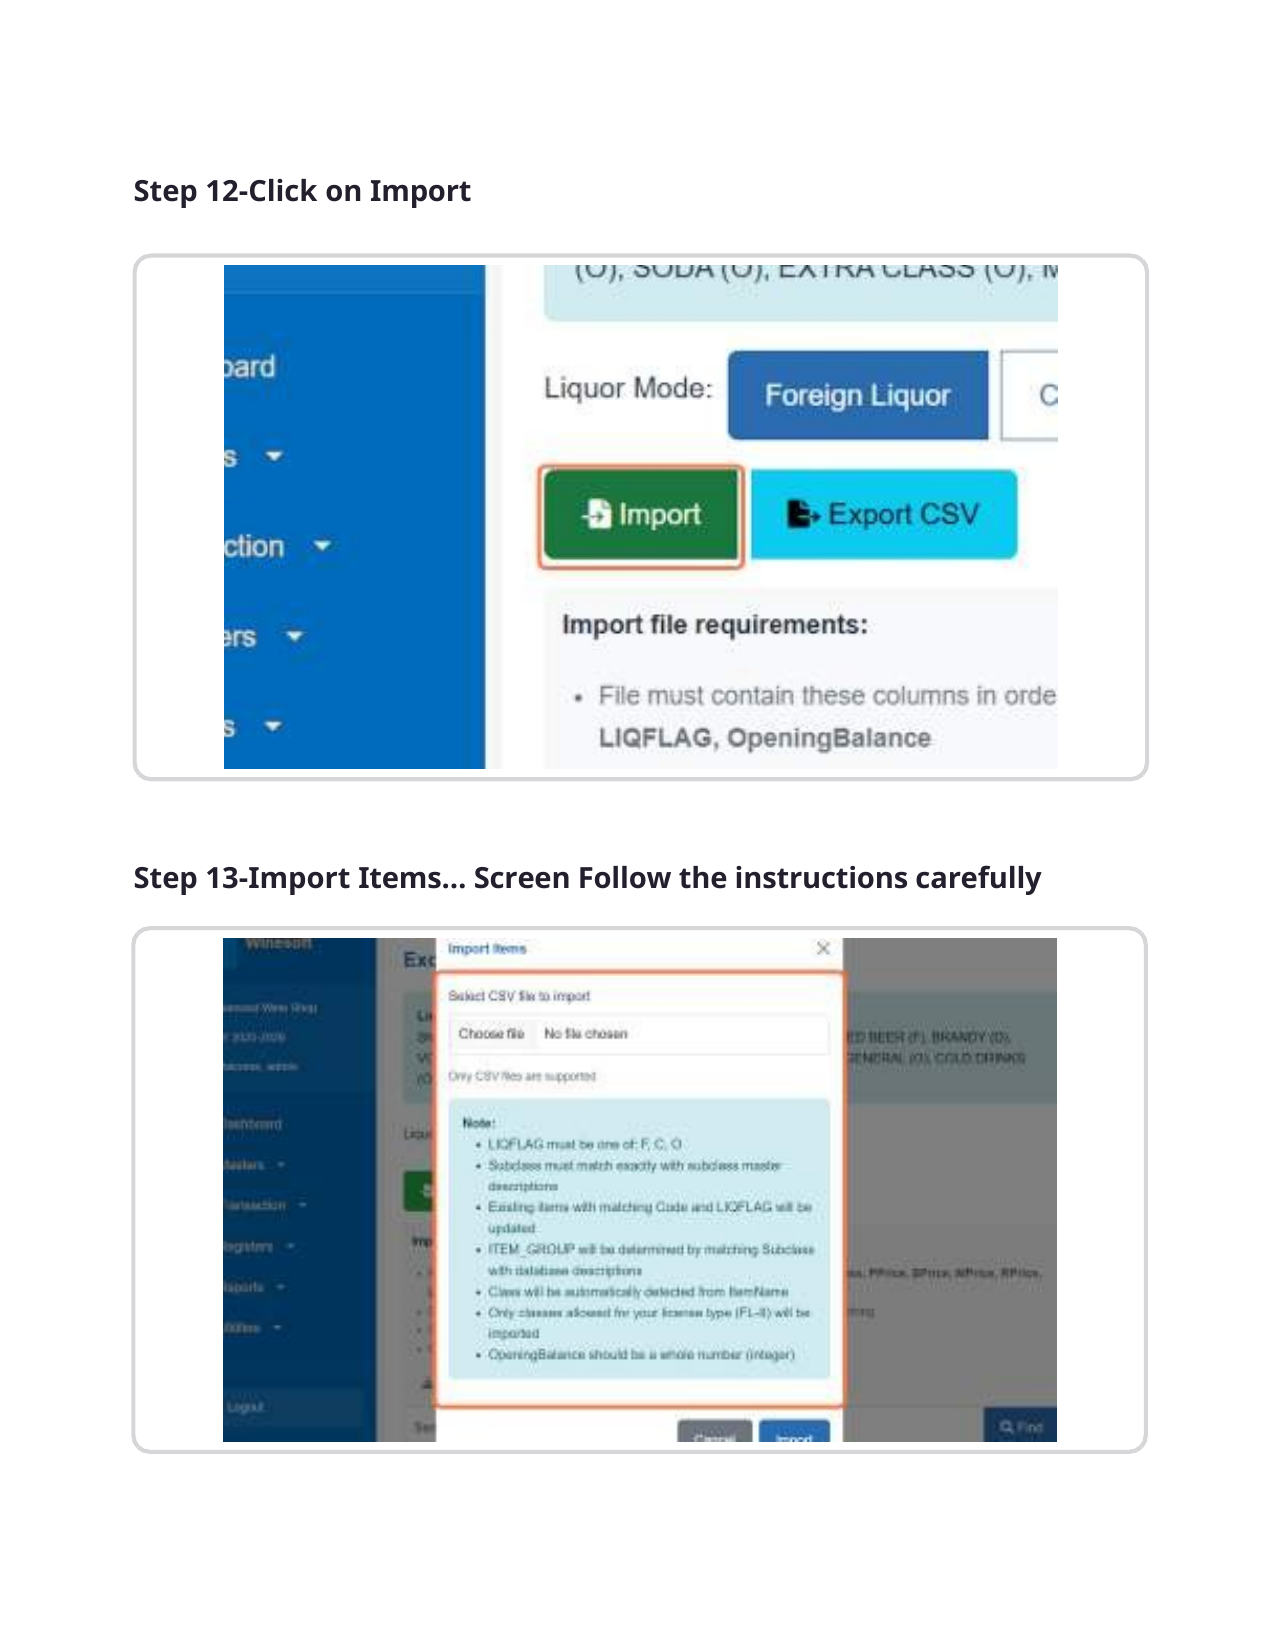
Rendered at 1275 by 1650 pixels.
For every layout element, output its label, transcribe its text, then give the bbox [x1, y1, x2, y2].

text Step 13-Import Items… Screen Follow the instructions carefully [133, 857, 1162, 897]
picture [224, 265, 1058, 769]
text Step 12-Click on Import [133, 170, 1162, 210]
picture [223, 938, 1057, 1442]
